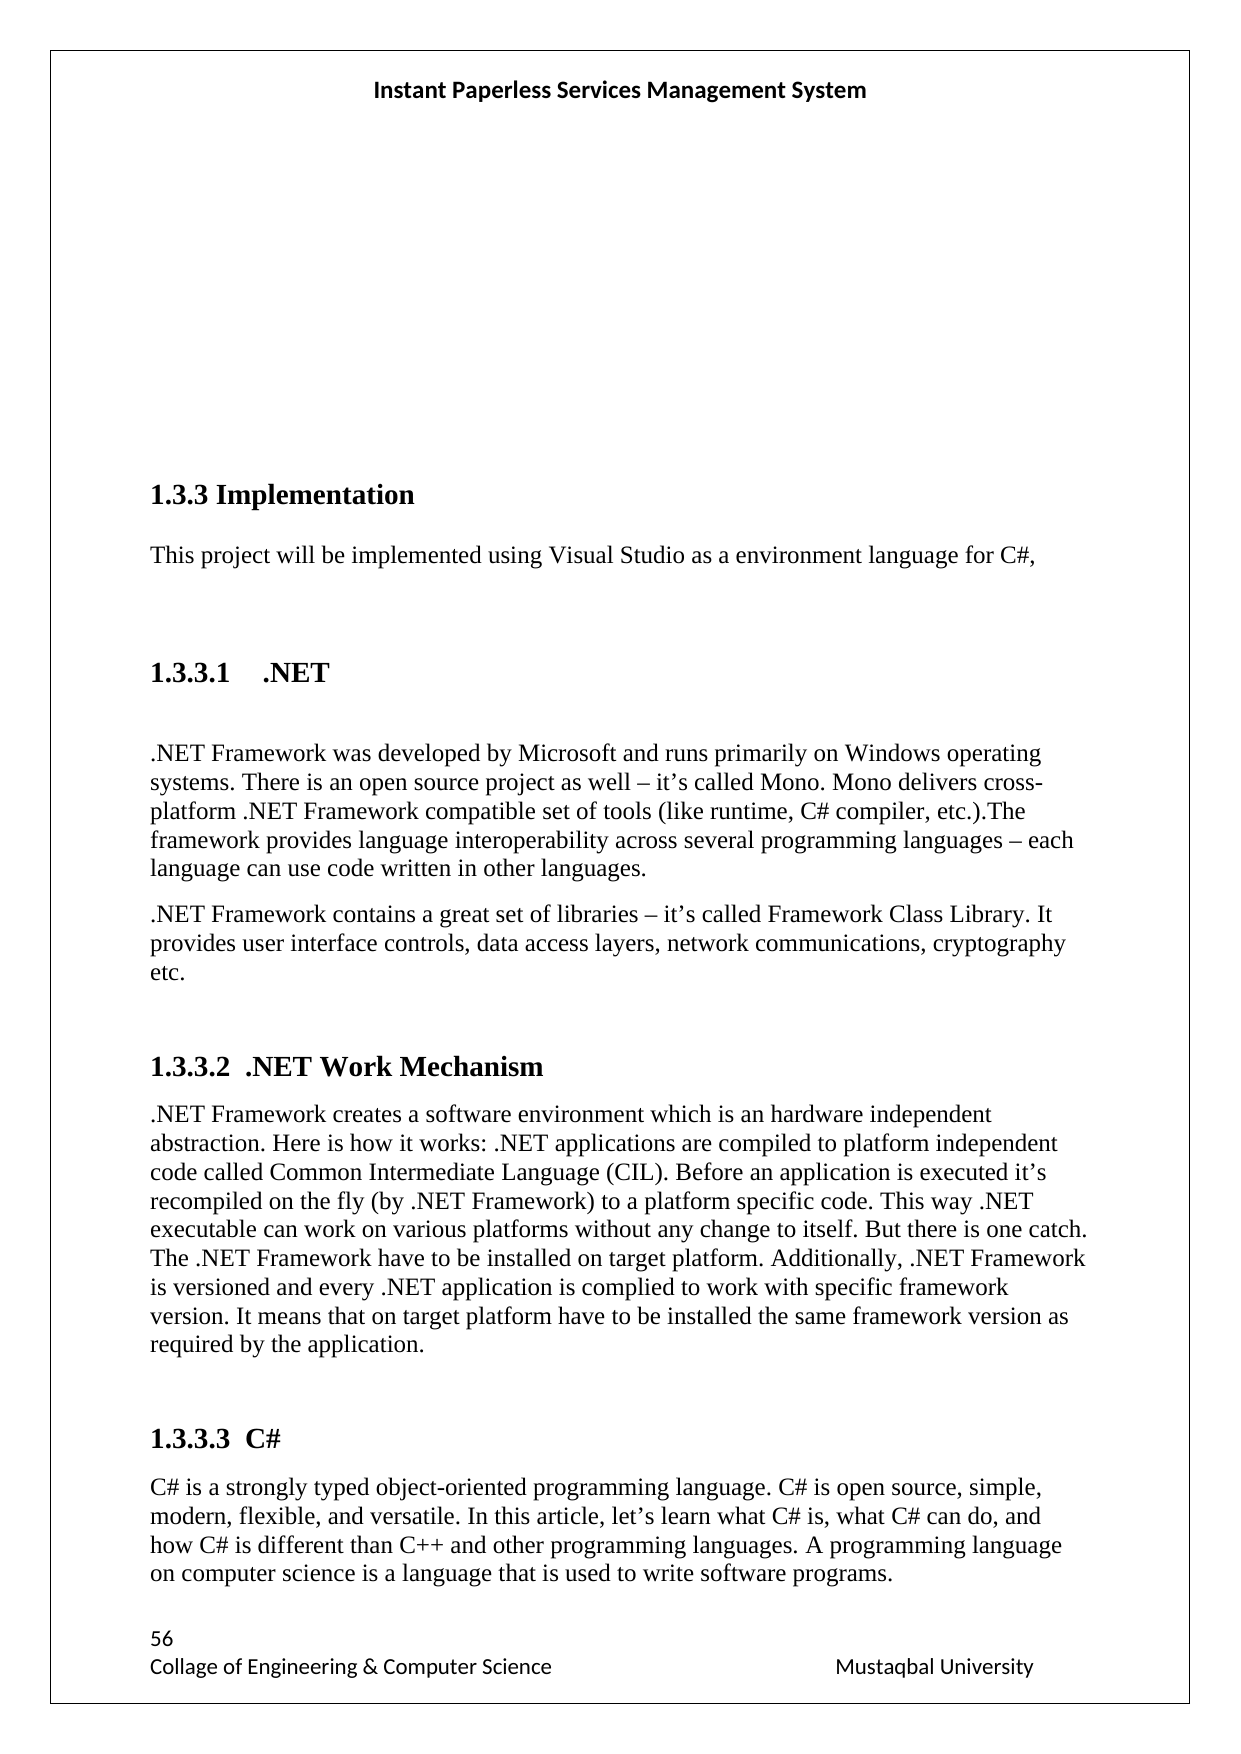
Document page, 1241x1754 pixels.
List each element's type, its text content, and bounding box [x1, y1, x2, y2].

list .NET [150, 656, 1090, 689]
text .NET Framework contains a great set of libraries – it’s called Framework Class Library. It provides user interface controls, data access layers, network communications, cryptography etc. [150, 899, 1090, 986]
text .NET Framework creates a software environment which is an hardware independent abstraction. Here is how it works: .NET applications are compiled to platform independent code called Common Intermediate Language (CIL). Before an application is executed it’s recompiled on the fly (by .NET Framework) to a platform specific code. This way .NET executable can work on various platforms without any change to itself. But there is one catch. The .NET Framework have to be installed on target platform. Additionally, .NET Framework is versioned and every .NET application is complied to work with specific framework version. It means that on target platform have to be installed the same framework version as required by the application. [150, 1099, 1090, 1358]
text 1.3.3.3 C# [150, 1421, 1090, 1455]
text .NET Framework was developed by Microsoft and runs primarily on Windows operating systems. There is an open source project as well – it’s called Mono. Mono delivers cross-platform .NET Framework compatible set of tools (like runtime, C# compiler, etc.).The framework provides language interoperability across several programming languages – each language can use code written in other languages. [150, 738, 1090, 882]
text This project will be implemented using Visual Studio as a environment language for C#, [150, 540, 1090, 568]
text 1.3.3.2 .NET Work Mechanism [150, 1049, 1090, 1082]
text C# is a strongly typed object-oriented programming language. C# is open source, simple, modern, flexible, and versatile. In this article, let’s learn what C# is, what C# can do, and how C# is different than C++ and other programming languages. A programming language on computer science is a language that is used to write software programs. [150, 1472, 1090, 1587]
text 1.3.3 Implementation [150, 477, 1090, 511]
